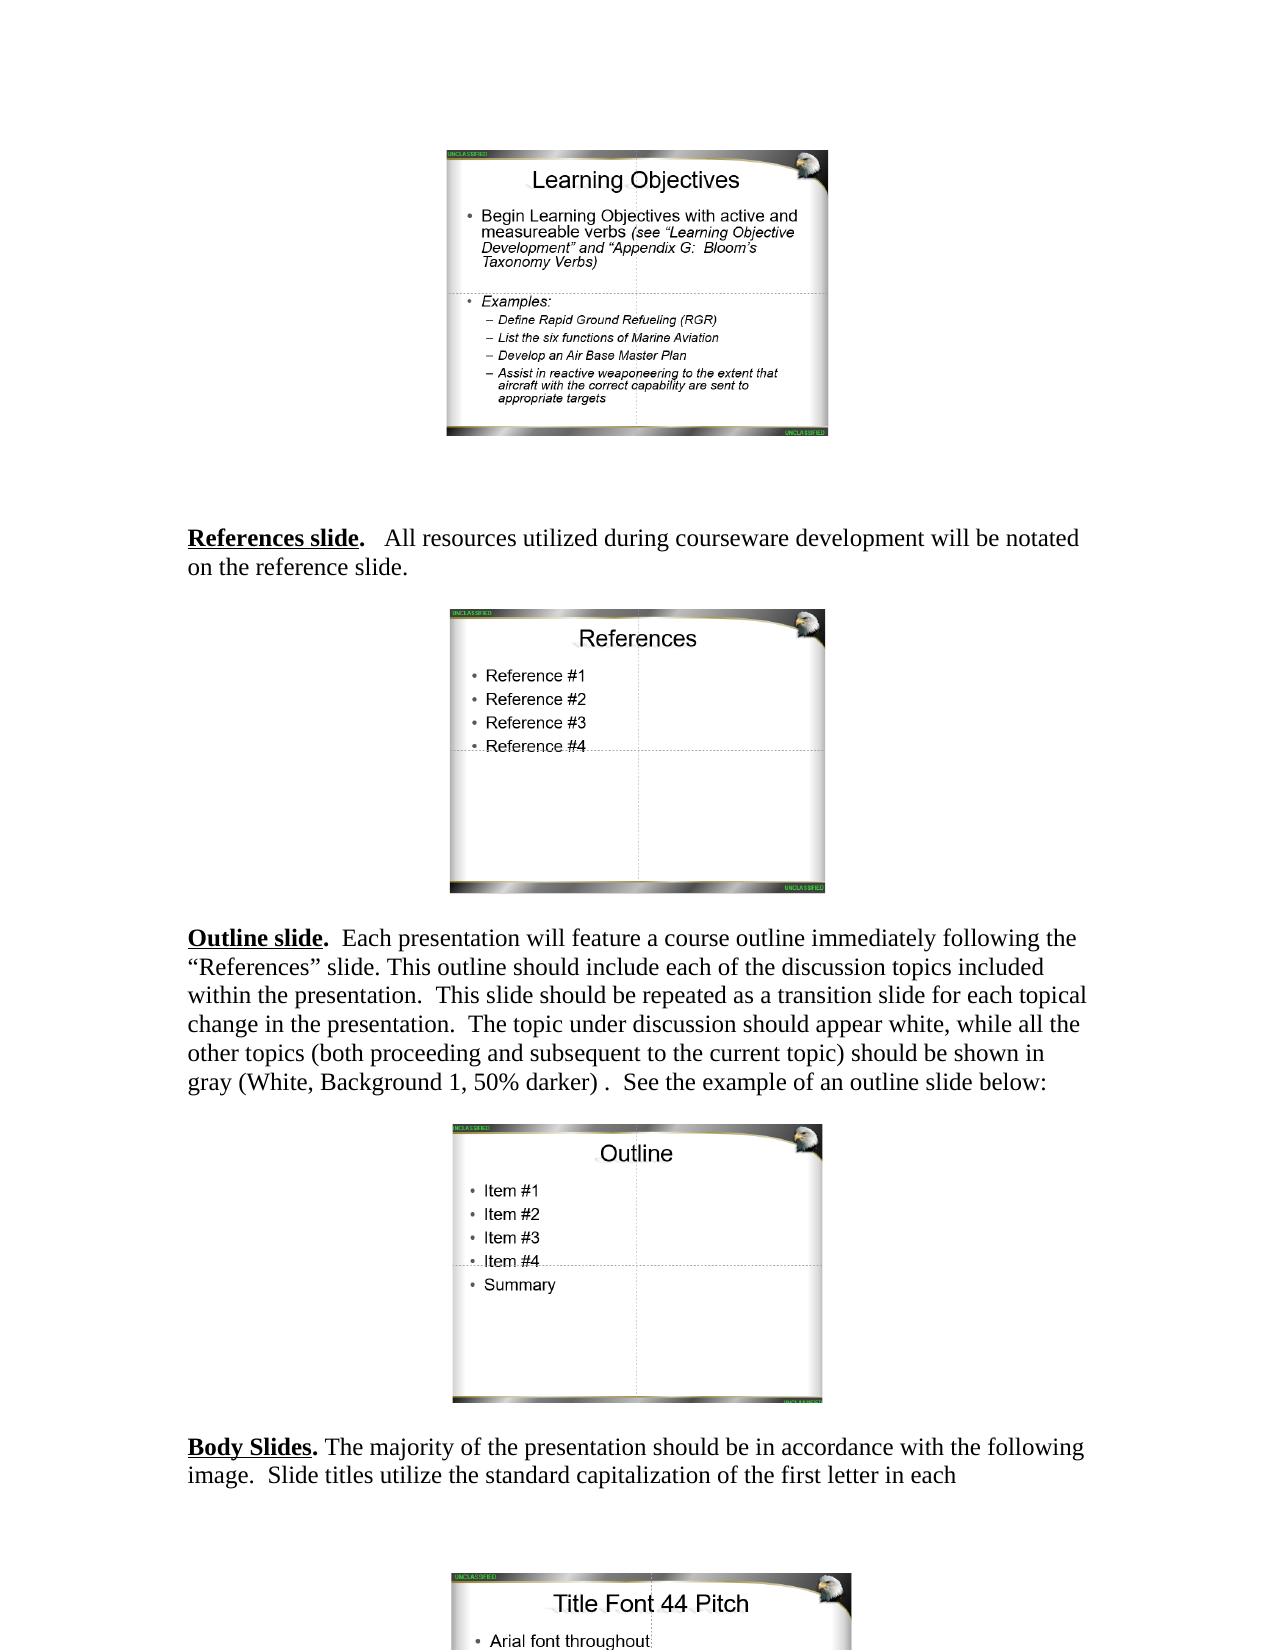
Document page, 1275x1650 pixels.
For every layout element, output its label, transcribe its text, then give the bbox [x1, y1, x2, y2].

picture [446, 150, 829, 436]
text References slide. All resources utilized during courseware development will be notated on the reference slide. [187, 523, 1087, 581]
text Outline slide. Each presentation will feature a course outline immediately following the “References” slide. This outline should include each of the discussion topics included within the presentation. This slide should be repeated as a transition slide for each topical change in the presentation. The topic under discussion should appear white, while all the other topics (both proceeding and subsequent to the current topic) should be shown in gray (White, Background 1, 50% darker) . See the example of an outline slide below: [187, 923, 1087, 1096]
picture [452, 1124, 823, 1403]
picture [449, 609, 826, 894]
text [187, 1432, 1087, 1489]
picture [451, 1573, 852, 1650]
